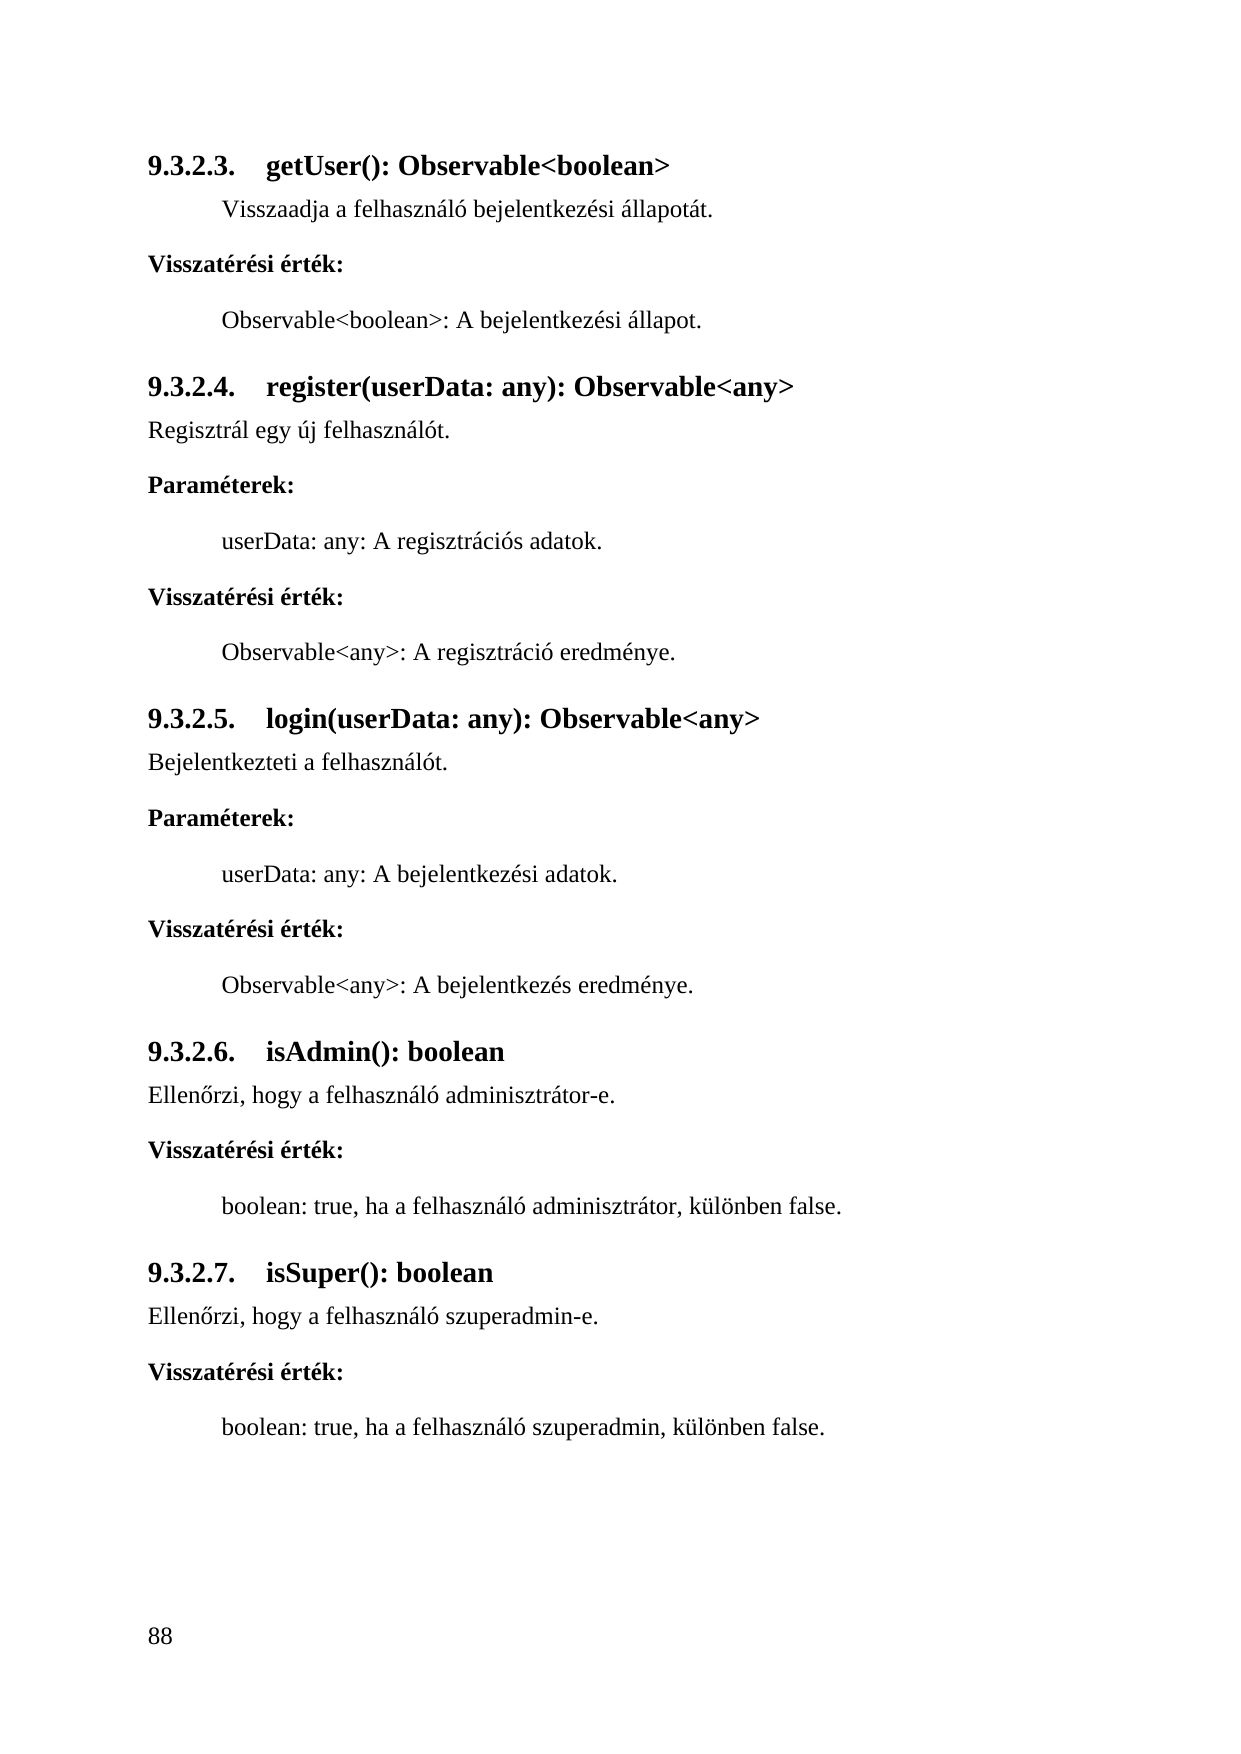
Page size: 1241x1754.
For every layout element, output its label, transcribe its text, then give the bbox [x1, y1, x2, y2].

text Ellenőrzi, hogy a felhasználó adminisztrátor-e. [148, 1080, 1093, 1109]
text Bejelentkezteti a felhasználót. [148, 747, 1093, 776]
text Visszatérési érték: [148, 582, 1093, 611]
text Observable<any>: A bejelentkezés eredménye. [148, 970, 1093, 999]
text isAdmin(): boolean [148, 1034, 1093, 1067]
text Regisztrál egy új felhasználót. [148, 415, 1093, 444]
text boolean: true, ha a felhasználó adminisztrátor, különben false. [148, 1191, 1093, 1220]
text Observable<any>: A regisztráció eredménye. [148, 637, 1093, 666]
text Ellenőrzi, hogy a felhasználó szuperadmin-e. [148, 1301, 1093, 1330]
text getUser(): Observable<boolean> [148, 148, 1093, 181]
text userData: any: A bejelentkezési adatok. [148, 859, 1093, 887]
text login(userData: any): Observable<any> [148, 701, 1093, 735]
text Visszatérési érték: [148, 1357, 1093, 1386]
text Visszatérési érték: [148, 249, 1093, 278]
text Visszaadja a felhasználó bejelentkezési állapotát. [148, 194, 1093, 222]
text userData: any: A regisztrációs adatok. [148, 526, 1093, 555]
text boolean: true, ha a felhasználó szuperadmin, különben false. [148, 1412, 1093, 1441]
text isSuper(): boolean [148, 1255, 1093, 1289]
text Paraméterek: [148, 803, 1093, 832]
text Observable<boolean>: A bejelentkezési állapot. [148, 305, 1093, 334]
text Paraméterek: [148, 471, 1093, 499]
text Visszatérési érték: [148, 1136, 1093, 1164]
text Visszatérési érték: [148, 914, 1093, 943]
text register(userData: any): Observable<any> [148, 369, 1093, 402]
